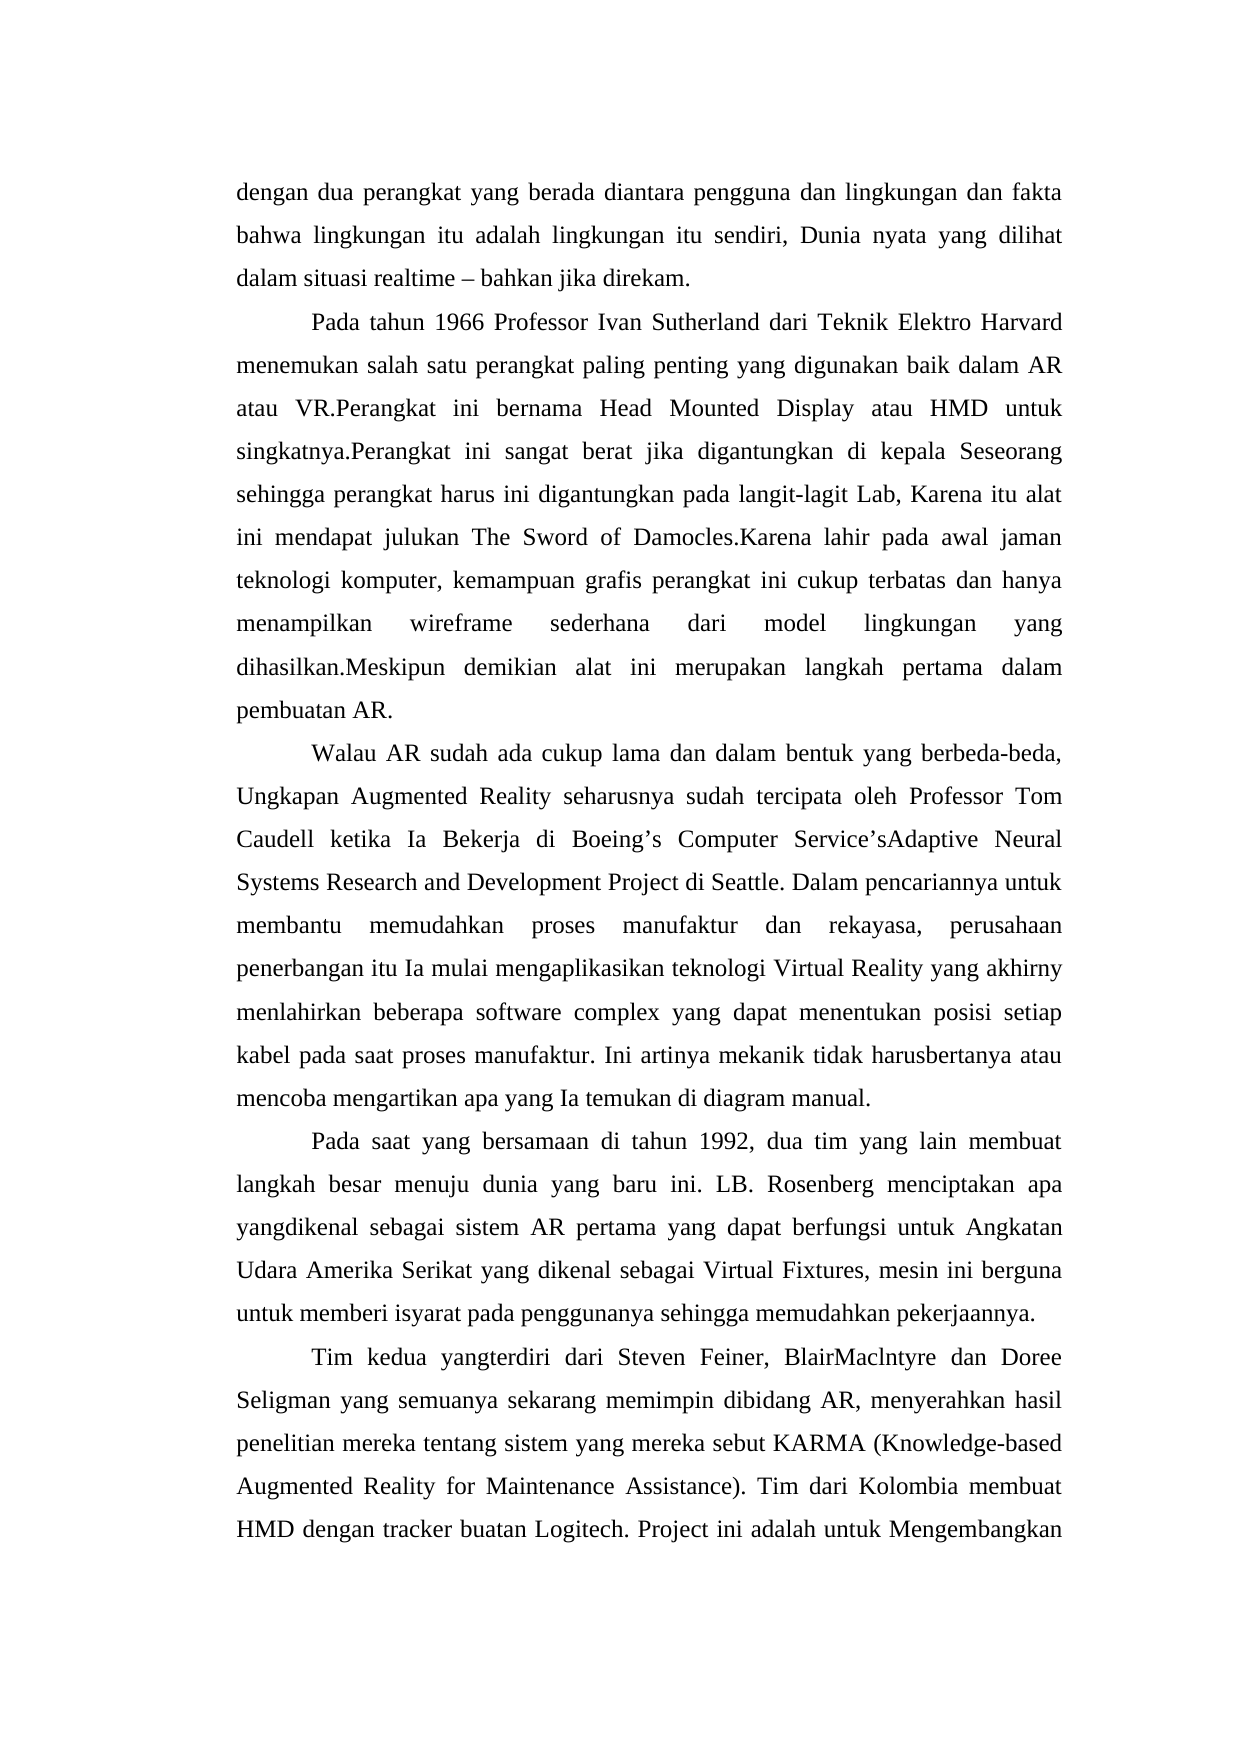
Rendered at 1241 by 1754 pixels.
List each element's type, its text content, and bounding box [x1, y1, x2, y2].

text Walau AR sudah ada cukup lama dan dalam bentuk yang berbeda-beda, Ungkapan Augmented Reality seharusnya sudah tercipata oleh Professor Tom Caudell ketika Ia Bekerja di Boeing’s Computer Service’sAdaptive Neural Systems Research and Development Project di Seattle. Dalam pencariannya untuk membantu memudahkan proses manufaktur dan rekayasa, perusahaan penerbangan itu Ia mulai mengaplikasikan teknologi Virtual Reality yang akhirny menlahirkan beberapa software complex yang dapat menentukan posisi setiap kabel pada saat proses manufaktur. Ini artinya mekanik tidak harusbertanya atau mencoba mengartikan apa yang Ia temukan di diagram manual. [236, 738, 1063, 1112]
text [236, 177, 1063, 292]
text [236, 1342, 1063, 1543]
text Pada saat yang bersamaan di tahun 1992, dua tim yang lain membuat langkah besar menuju dunia yang baru ini. LB. Rosenberg menciptakan apa yangdikenal sebagai sistem AR pertama yang dapat berfungsi untuk Angkatan Udara Amerika Serikat yang dikenal sebagai Virtual Fixtures, mesin ini berguna untuk memberi isyarat pada penggunanya sehingga memudahkan pekerjaannya. [236, 1126, 1063, 1327]
text Pada tahun 1966 Professor Ivan Sutherland dari Teknik Elektro Harvard menemukan salah satu perangkat paling penting yang digunakan baik dalam AR atau VR.Perangkat ini bernama Head Mounted Display atau HMD untuk singkatnya.Perangkat ini sangat berat jika digantungkan di kepala Seseorang sehingga perangkat harus ini digantungkan pada langit-lagit Lab, Karena itu alat ini mendapat julukan The Sword of Damocles.Karena lahir pada awal jaman teknologi komputer, kemampuan grafis perangkat ini cukup terbatas dan hanya menampilkan wireframe sederhana dari model lingkungan yang dihasilkan.Meskipun demikian alat ini merupakan langkah pertama dalam pembuatan AR. [236, 307, 1063, 723]
